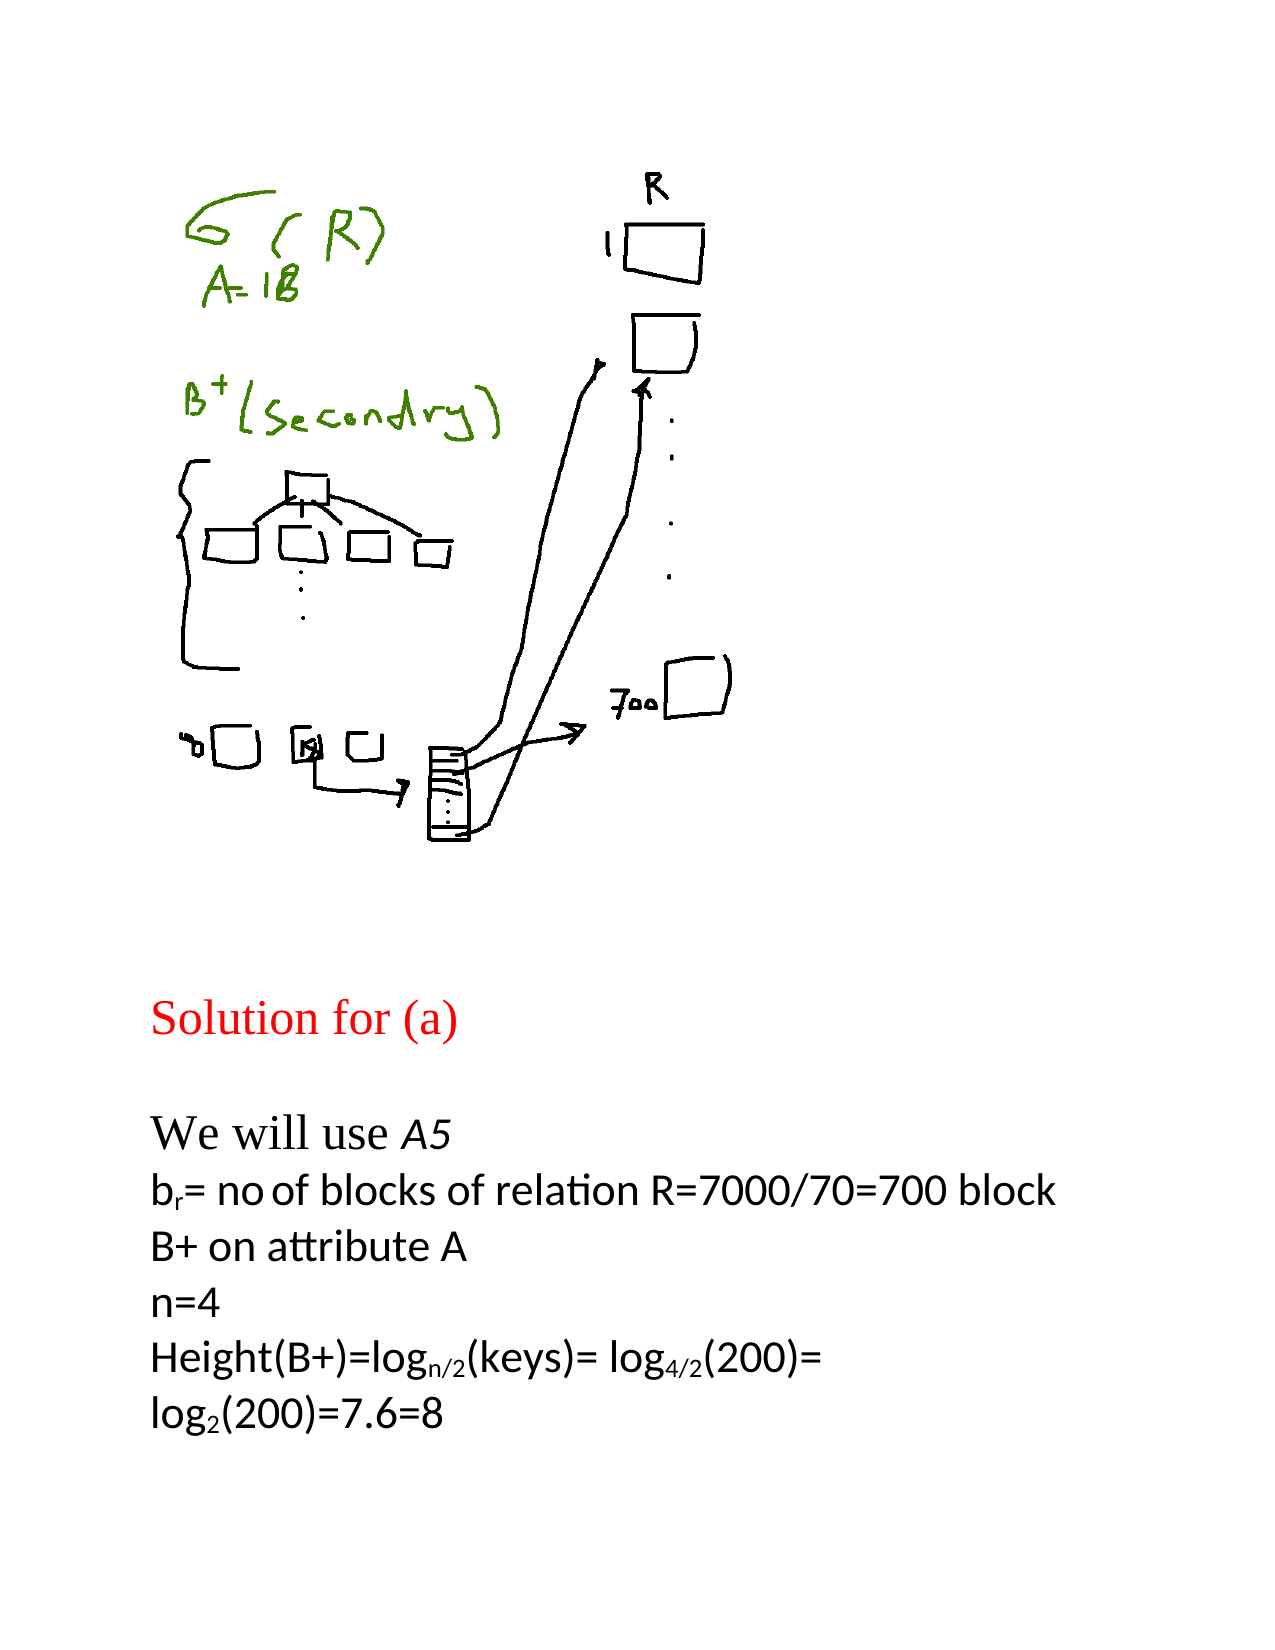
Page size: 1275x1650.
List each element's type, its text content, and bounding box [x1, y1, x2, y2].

text We will use A5 [150, 1102, 1125, 1161]
picture [150, 150, 1125, 930]
text n=4 [150, 1272, 1125, 1328]
text br= no of blocks of relation R=7000/70=700 block [150, 1161, 1125, 1217]
list Solution for (a) [150, 987, 1125, 1045]
text B+ on attribute A [150, 1217, 1125, 1272]
text Height(B+)=logn/2(keys)= log4/2(200)= log2(200)=7.6=8 [150, 1328, 1125, 1440]
